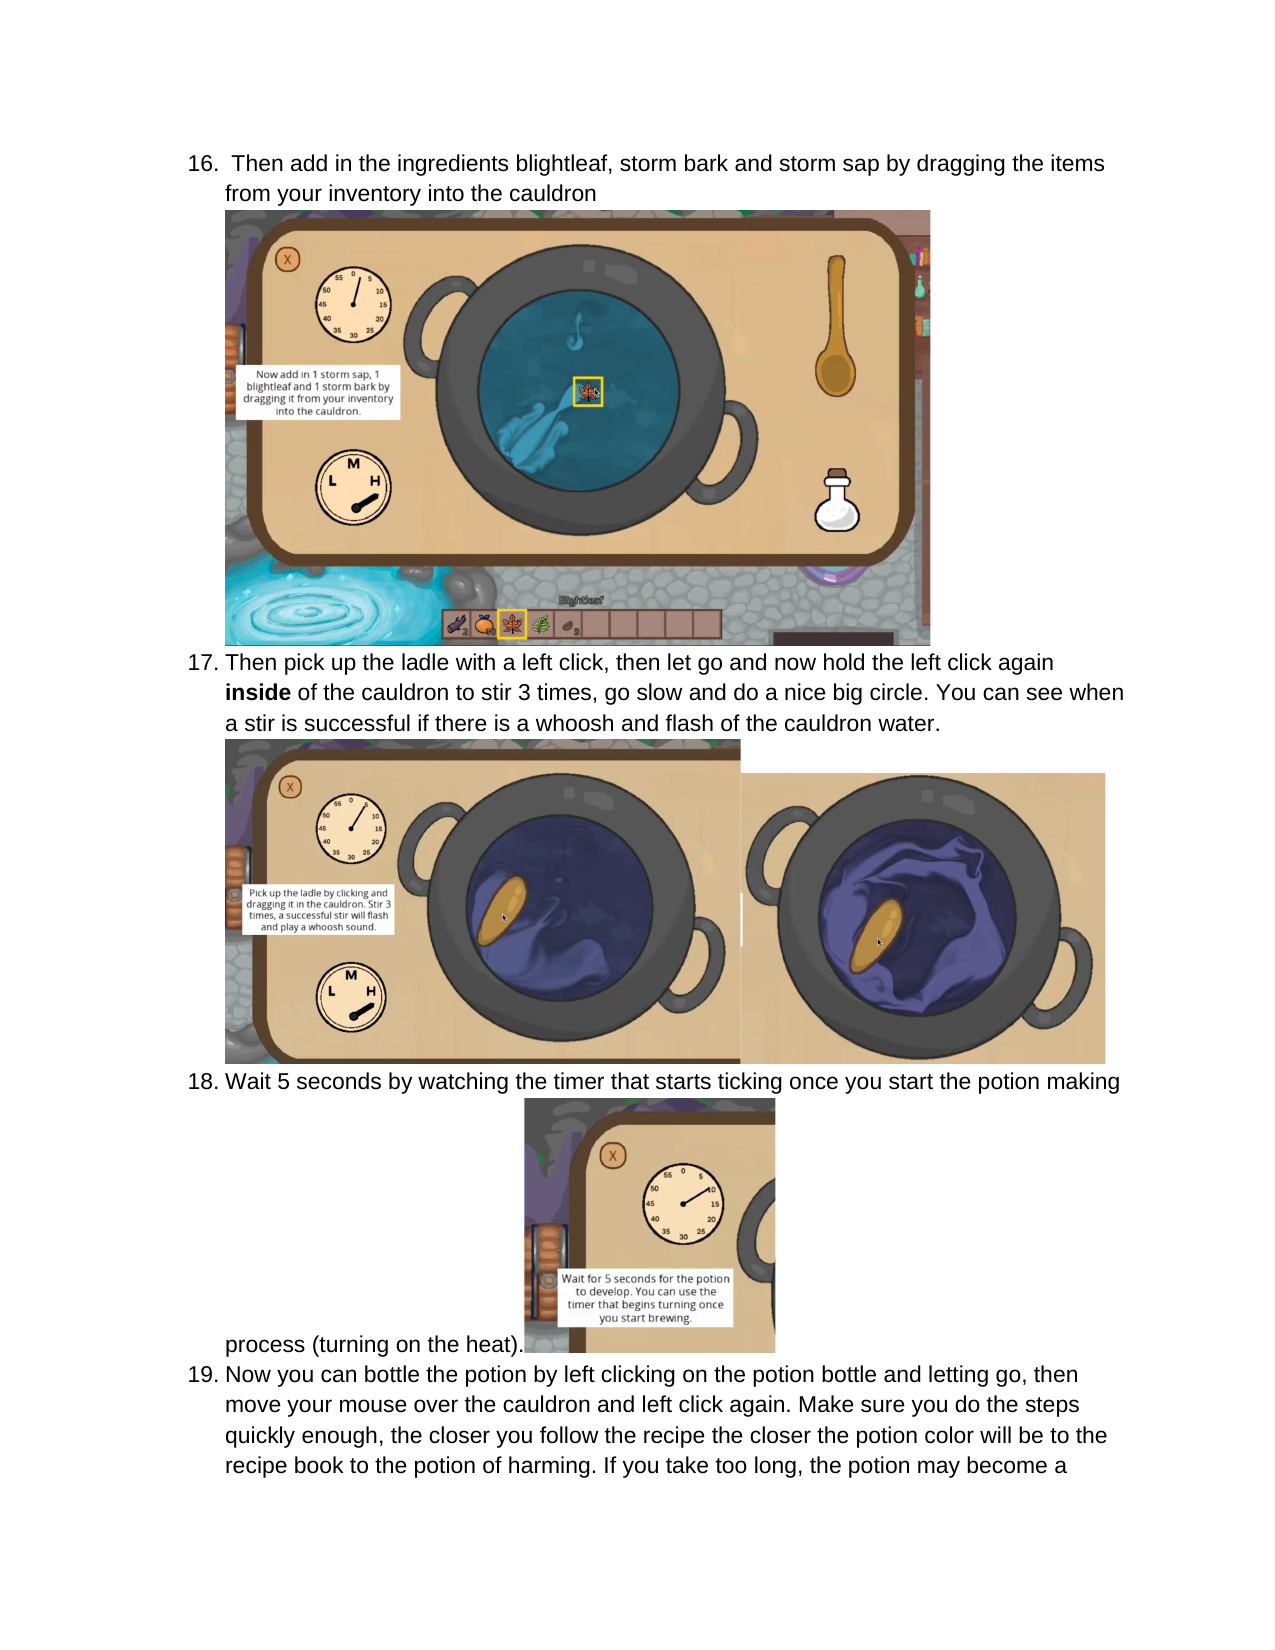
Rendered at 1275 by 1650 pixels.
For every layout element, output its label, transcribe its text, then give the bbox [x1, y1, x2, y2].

picture [225, 739, 1106, 1064]
picture [225, 210, 931, 646]
list Wait 5 seconds by watching the timer that starts ticking once you start the potion making process (turning on the heat). [187, 1068, 1125, 1357]
picture [524, 1098, 776, 1353]
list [187, 1361, 1125, 1478]
